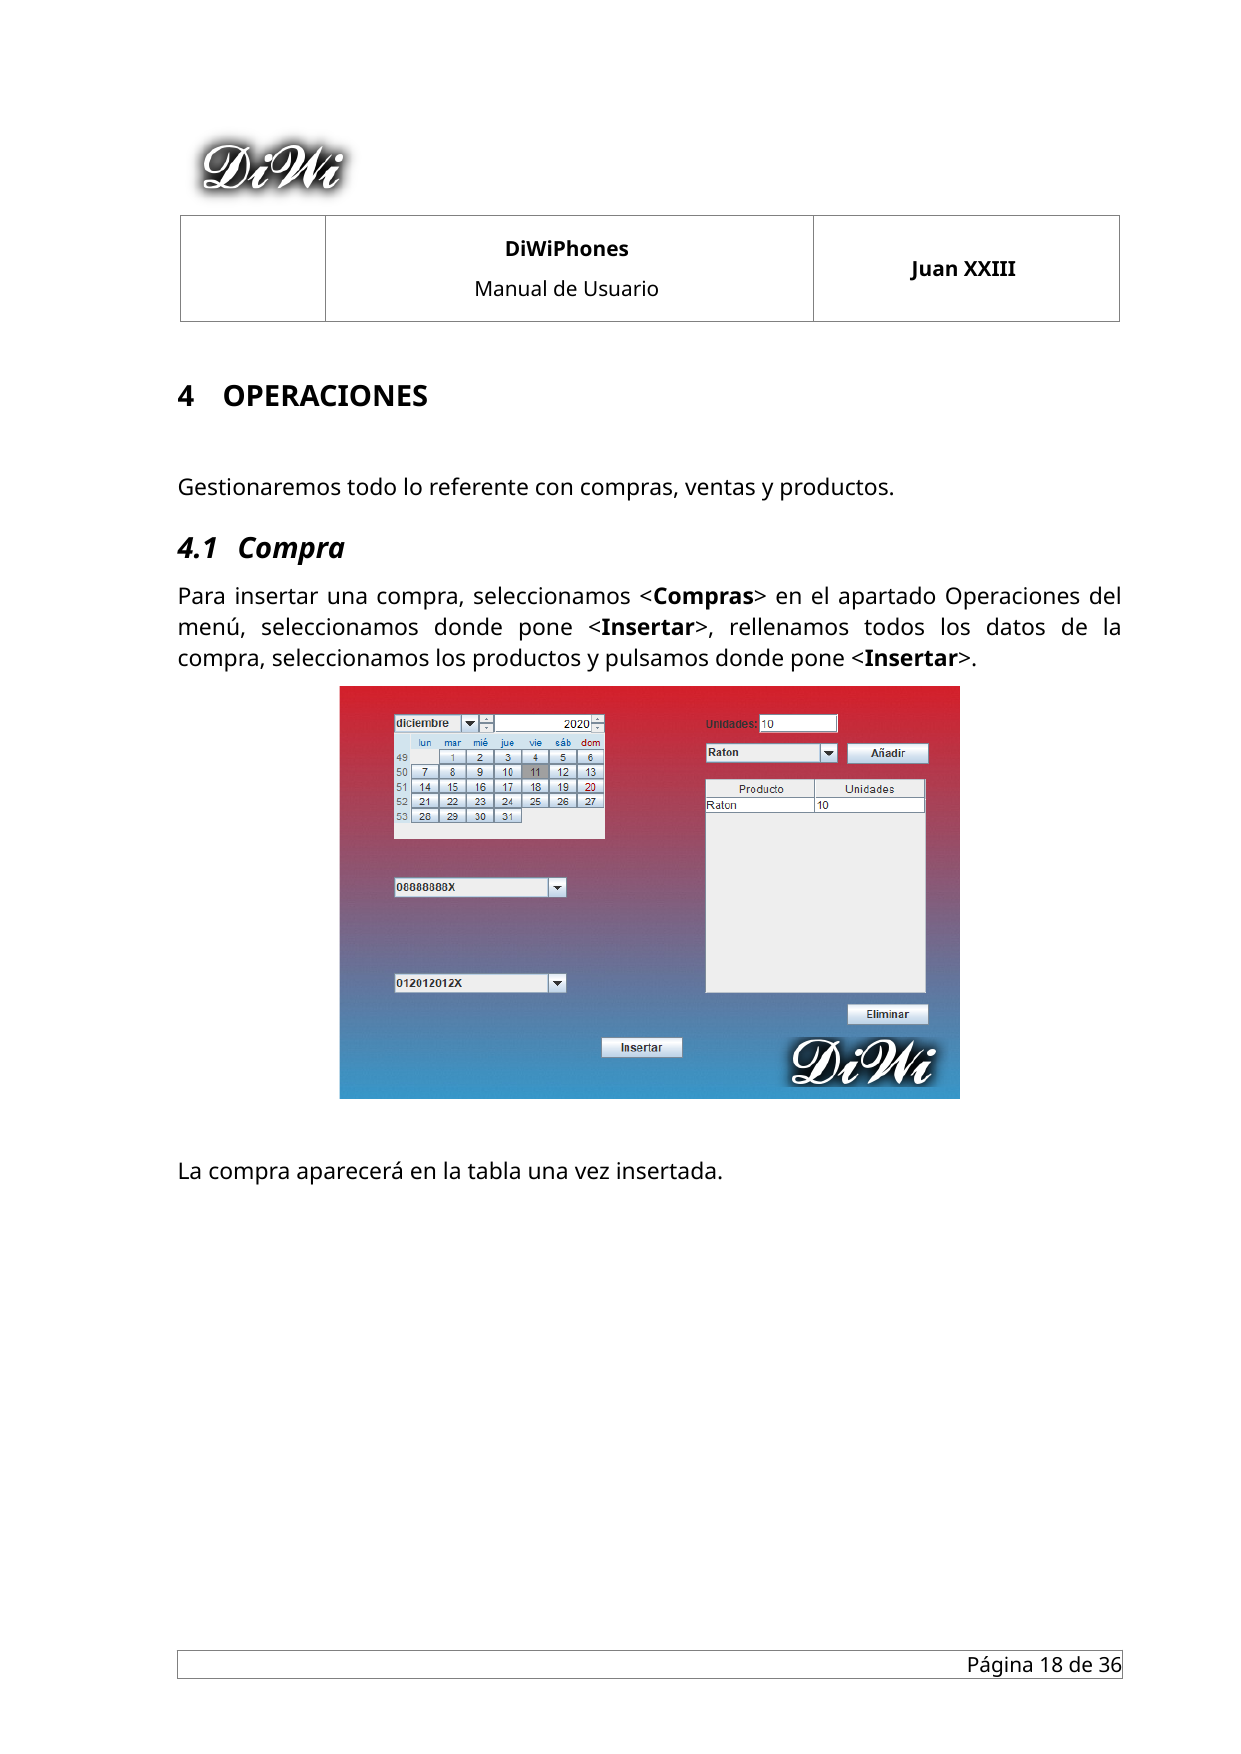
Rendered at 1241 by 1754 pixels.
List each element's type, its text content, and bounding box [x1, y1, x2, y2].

picture [339, 686, 960, 1099]
subtitle OPERACIONES [177, 375, 1122, 415]
picture [177, 118, 369, 215]
text La compra aparecerá en la tabla una vez insertada. [177, 1155, 1122, 1186]
text Para insertar una compra, seleccionamos <Compras> en el apartado Operaciones del menú, seleccionamos donde pone <Insertar>, rellenamos todos los datos de la compra, seleccionamos los productos y pulsamos donde pone <Insertar>. [177, 580, 1122, 673]
subtitle Compra [177, 528, 1122, 567]
text Gestionaremos todo lo referente con compras, ventas y productos. [177, 471, 1122, 503]
